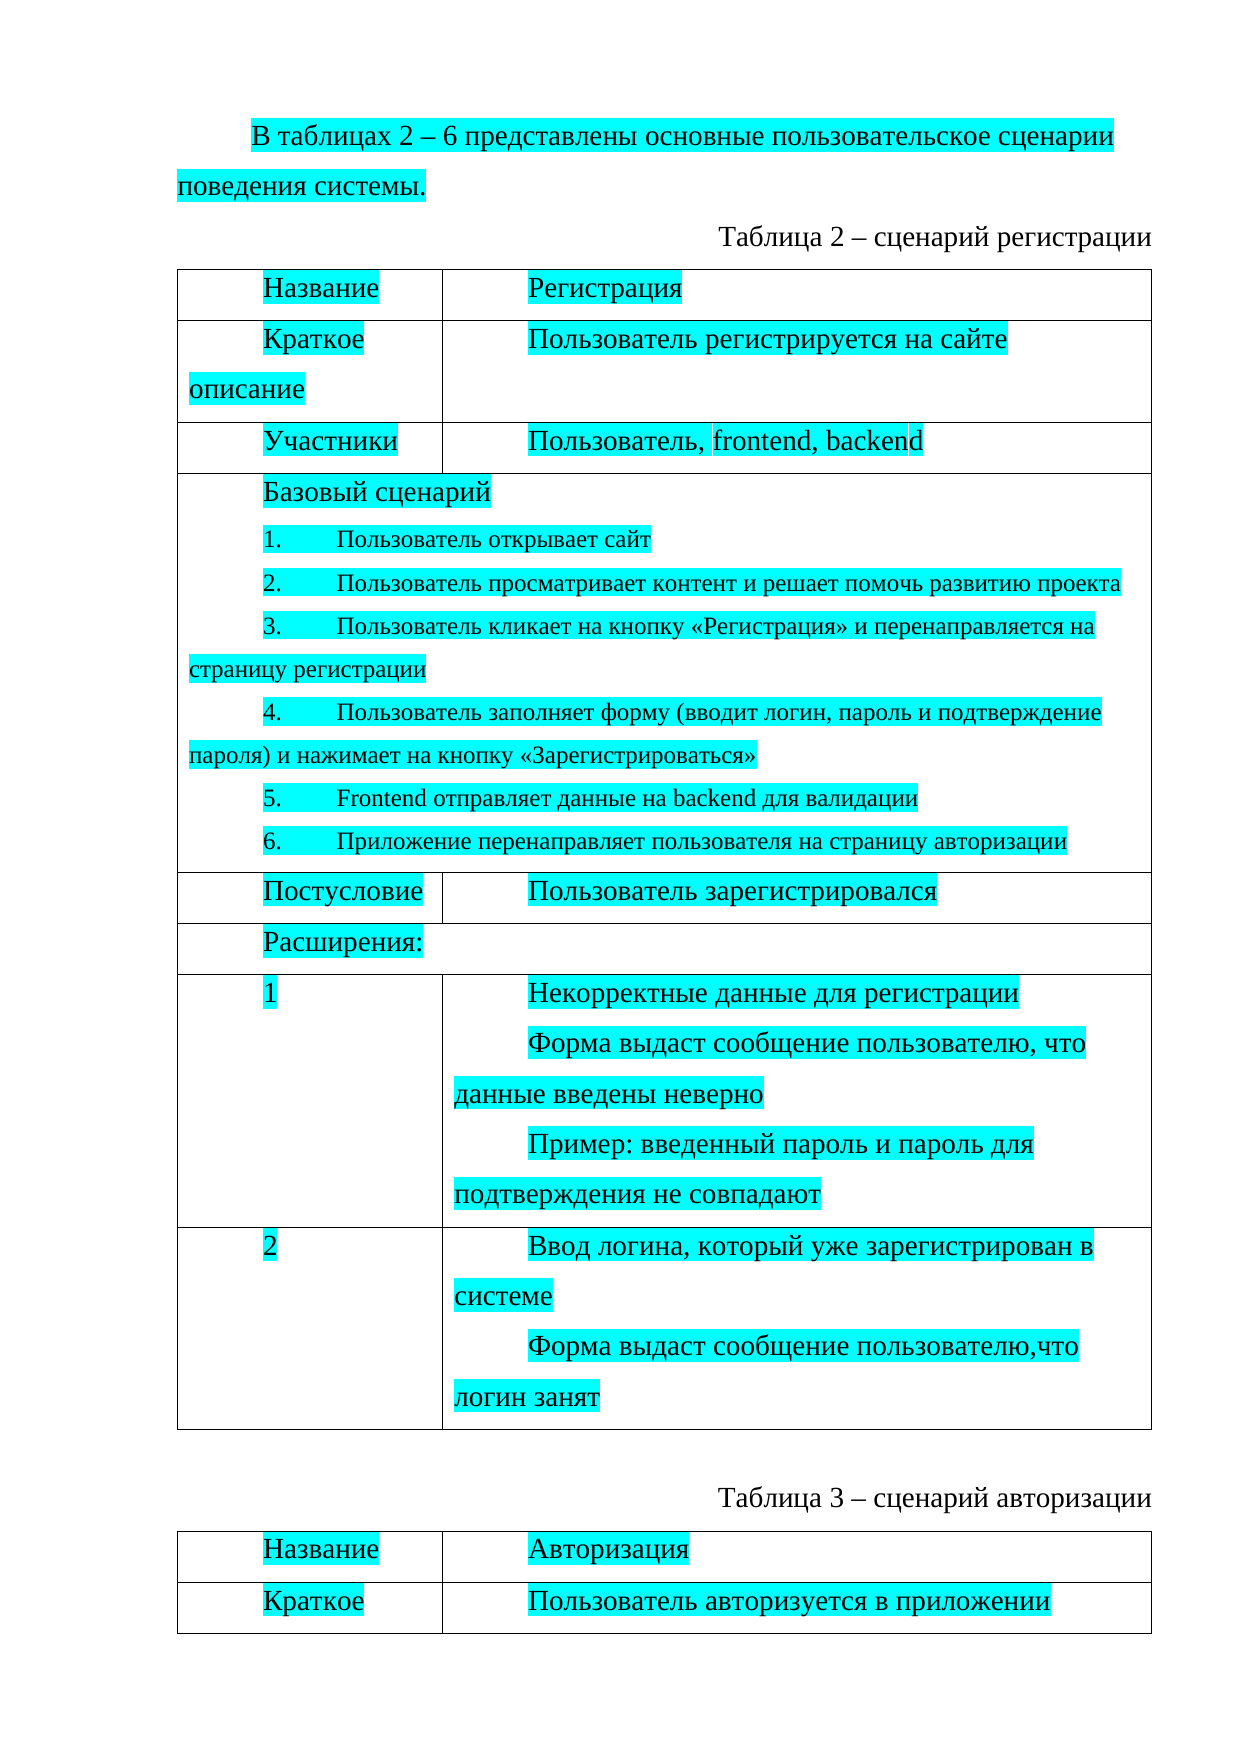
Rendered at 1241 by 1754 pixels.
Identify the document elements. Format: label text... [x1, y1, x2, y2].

table_header Авторизация [443, 1532, 1151, 1582]
table_cell Постусловие [178, 873, 442, 923]
table_cell 2 [178, 1228, 442, 1429]
table_cell Краткое описание [178, 1583, 442, 1633]
table_cell Расширения: [178, 924, 1151, 974]
table_cell Некорректные данные для регистрации Форма выдаст сообщение пользователю, что данные введены неверно Пример: введенный пароль и пароль для подтверждения не совпадают [443, 975, 1151, 1227]
table_cell Пользователь зарегистрировался [443, 873, 1151, 923]
table_header Название [178, 270, 442, 320]
table_cell Краткое описание [178, 321, 442, 422]
text В таблицах 2 – 6 представлены основные пользовательское сценарии поведения системы. [177, 118, 1152, 202]
table_header Название [178, 1532, 442, 1582]
table_header Регистрация [443, 270, 1151, 320]
table_cell Ввод логина, который уже зарегистрирован в системе Форма выдаст сообщение пользователю,что логин занят [443, 1228, 1151, 1429]
table_cell 1 [178, 975, 442, 1227]
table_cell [443, 1583, 1151, 1633]
table_cell Пользователь регистрируется на сайте [443, 321, 1151, 422]
table_cell Пользователь, frontend, backend [443, 423, 1151, 473]
table_cell Базовый сценарий Пользователь открывает сайт Пользователь просматривает контент и решает помочь развитию проекта Пользователь кликает на кнопку «Регистрация» и перенаправляется на страницу регистрации Пользователь заполняет форму (вводит логин, пароль и подтверждение пароля) и нажимает на кнопку «Зарегистрироваться» Frontend отправляет данные на backend для валидации Приложение перенаправляет пользователя на страницу авторизации [178, 474, 1151, 872]
table_cell Участники [178, 423, 442, 473]
